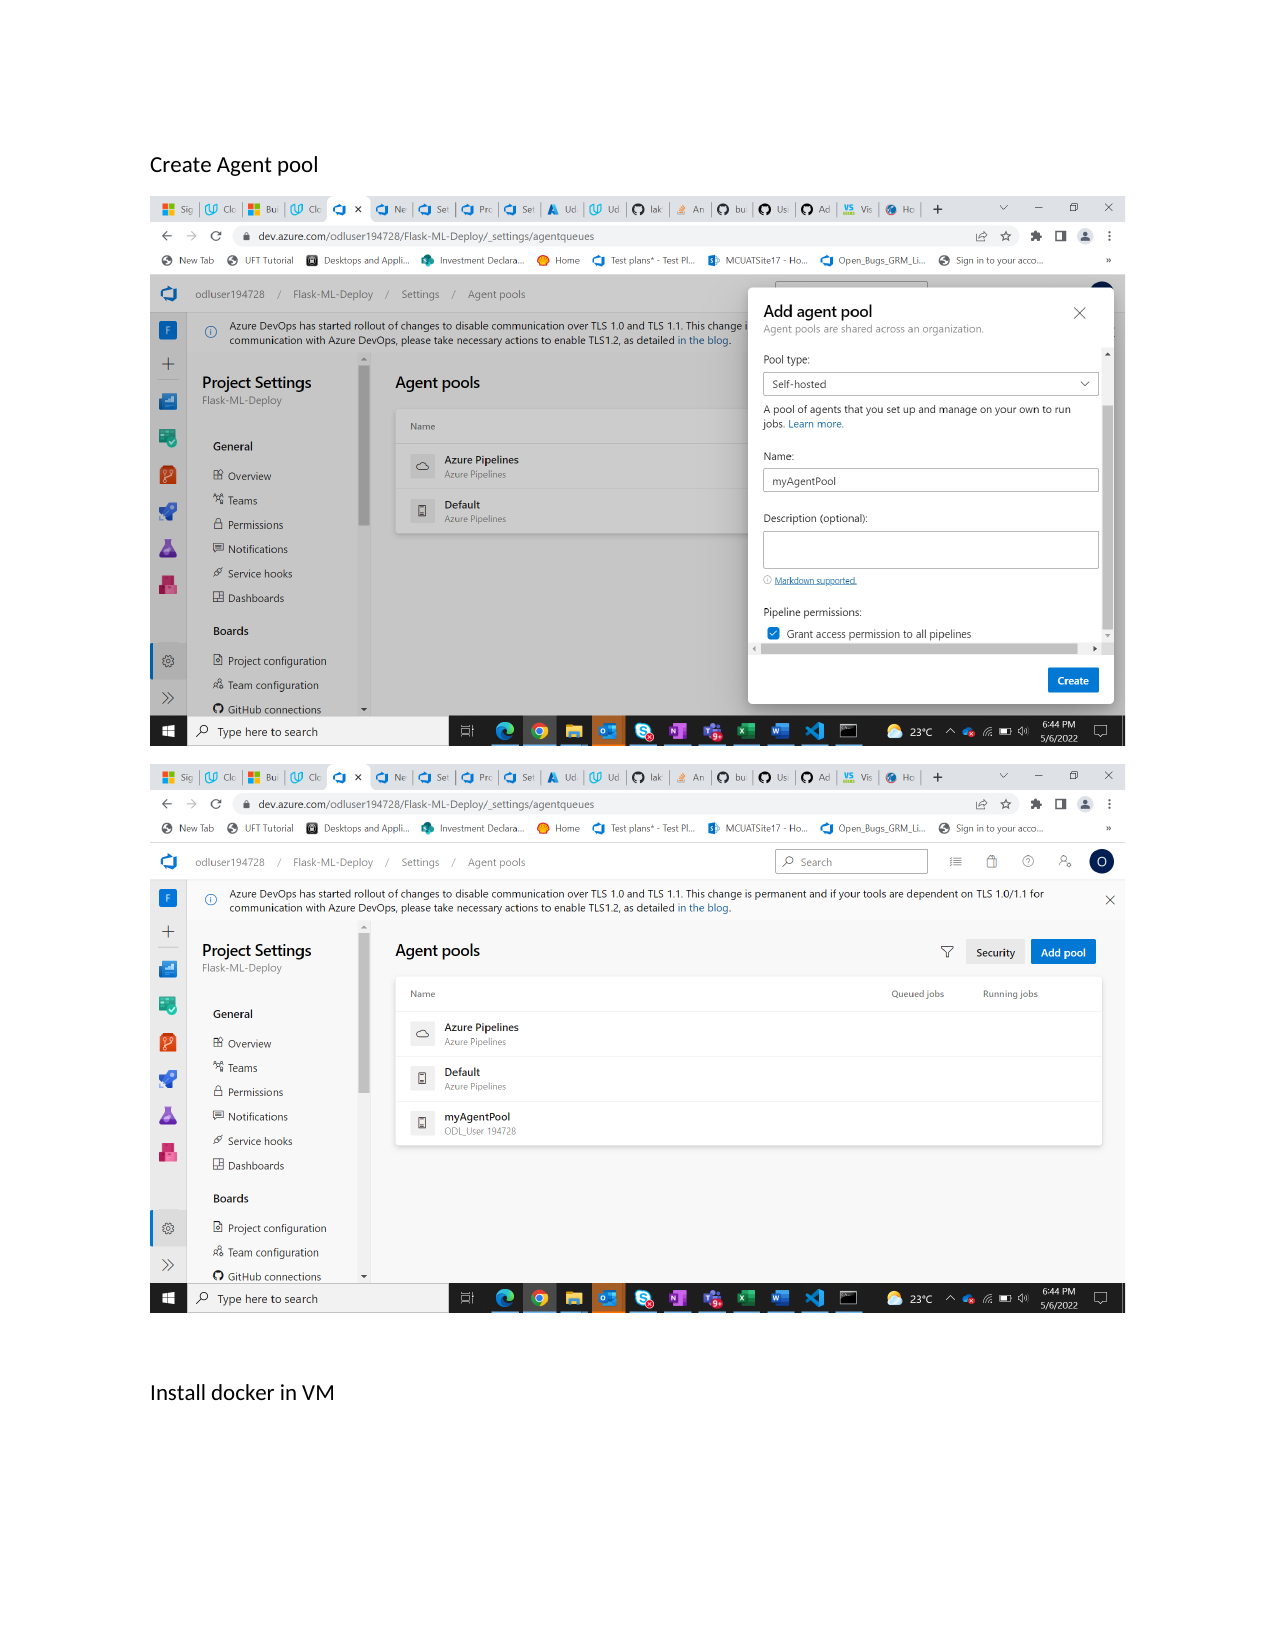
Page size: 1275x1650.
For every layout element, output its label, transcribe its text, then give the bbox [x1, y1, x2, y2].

text Install docker in VM [150, 1378, 1125, 1406]
picture [150, 196, 1125, 746]
text Create Agent pool [150, 150, 1125, 178]
picture [150, 764, 1125, 1313]
